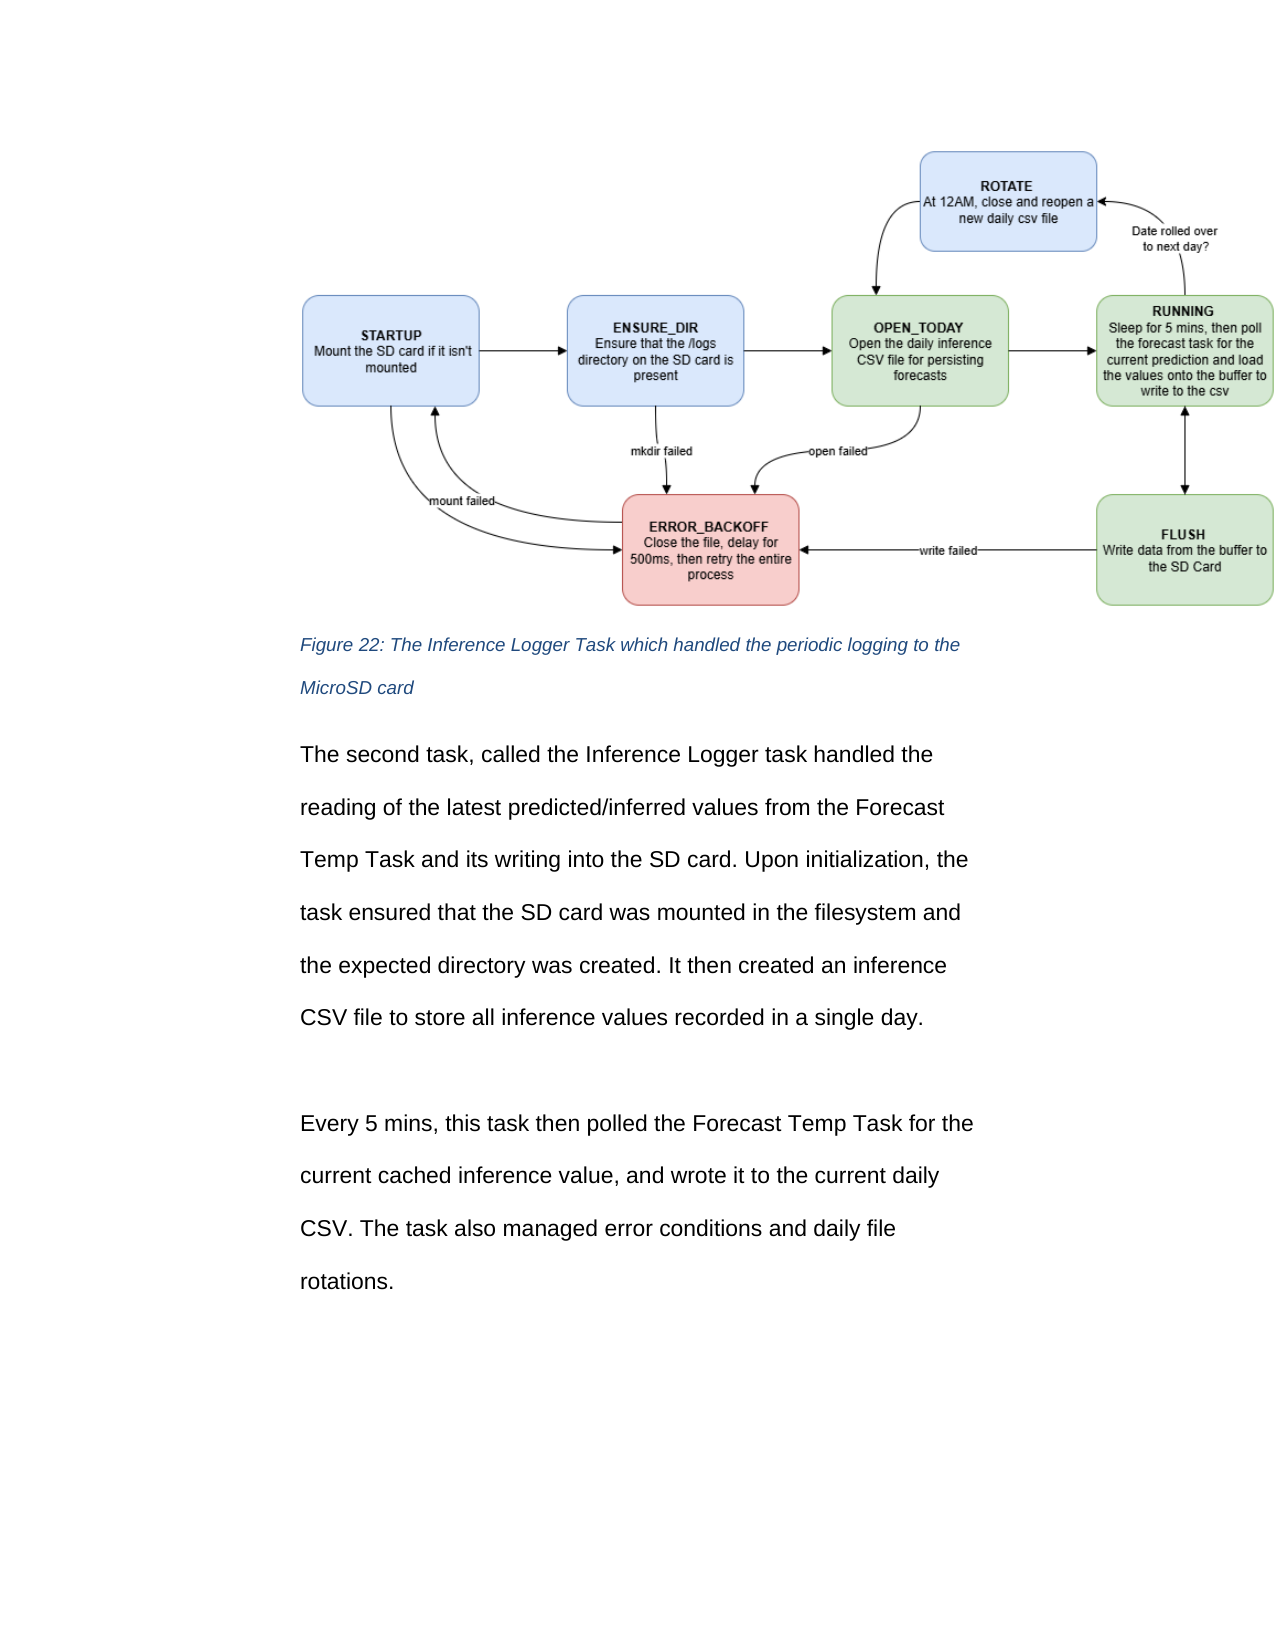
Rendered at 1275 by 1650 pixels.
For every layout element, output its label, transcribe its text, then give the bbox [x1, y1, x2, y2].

picture [300, 150, 1275, 608]
text Figure 22: The Inference Logger Task which handled the periodic logging to the MicroSD card [300, 634, 975, 698]
text Every 5 mins, this task then polled the Forecast Temp Task for the current cached inference value, and wrote it to the current daily CSV. The task also managed error conditions and daily file rotations. [300, 1110, 975, 1294]
text The second task, called the Inference Logger task handled the reading of the latest predicted/inferred values from the Forecast Temp Task and its writing into the SD card. Upon initialization, the task ensured that the SD card was mounted in the filesystem and the expected directory was created. It then created an inference CSV file to store all inference values recorded in a single day. [300, 741, 975, 1031]
